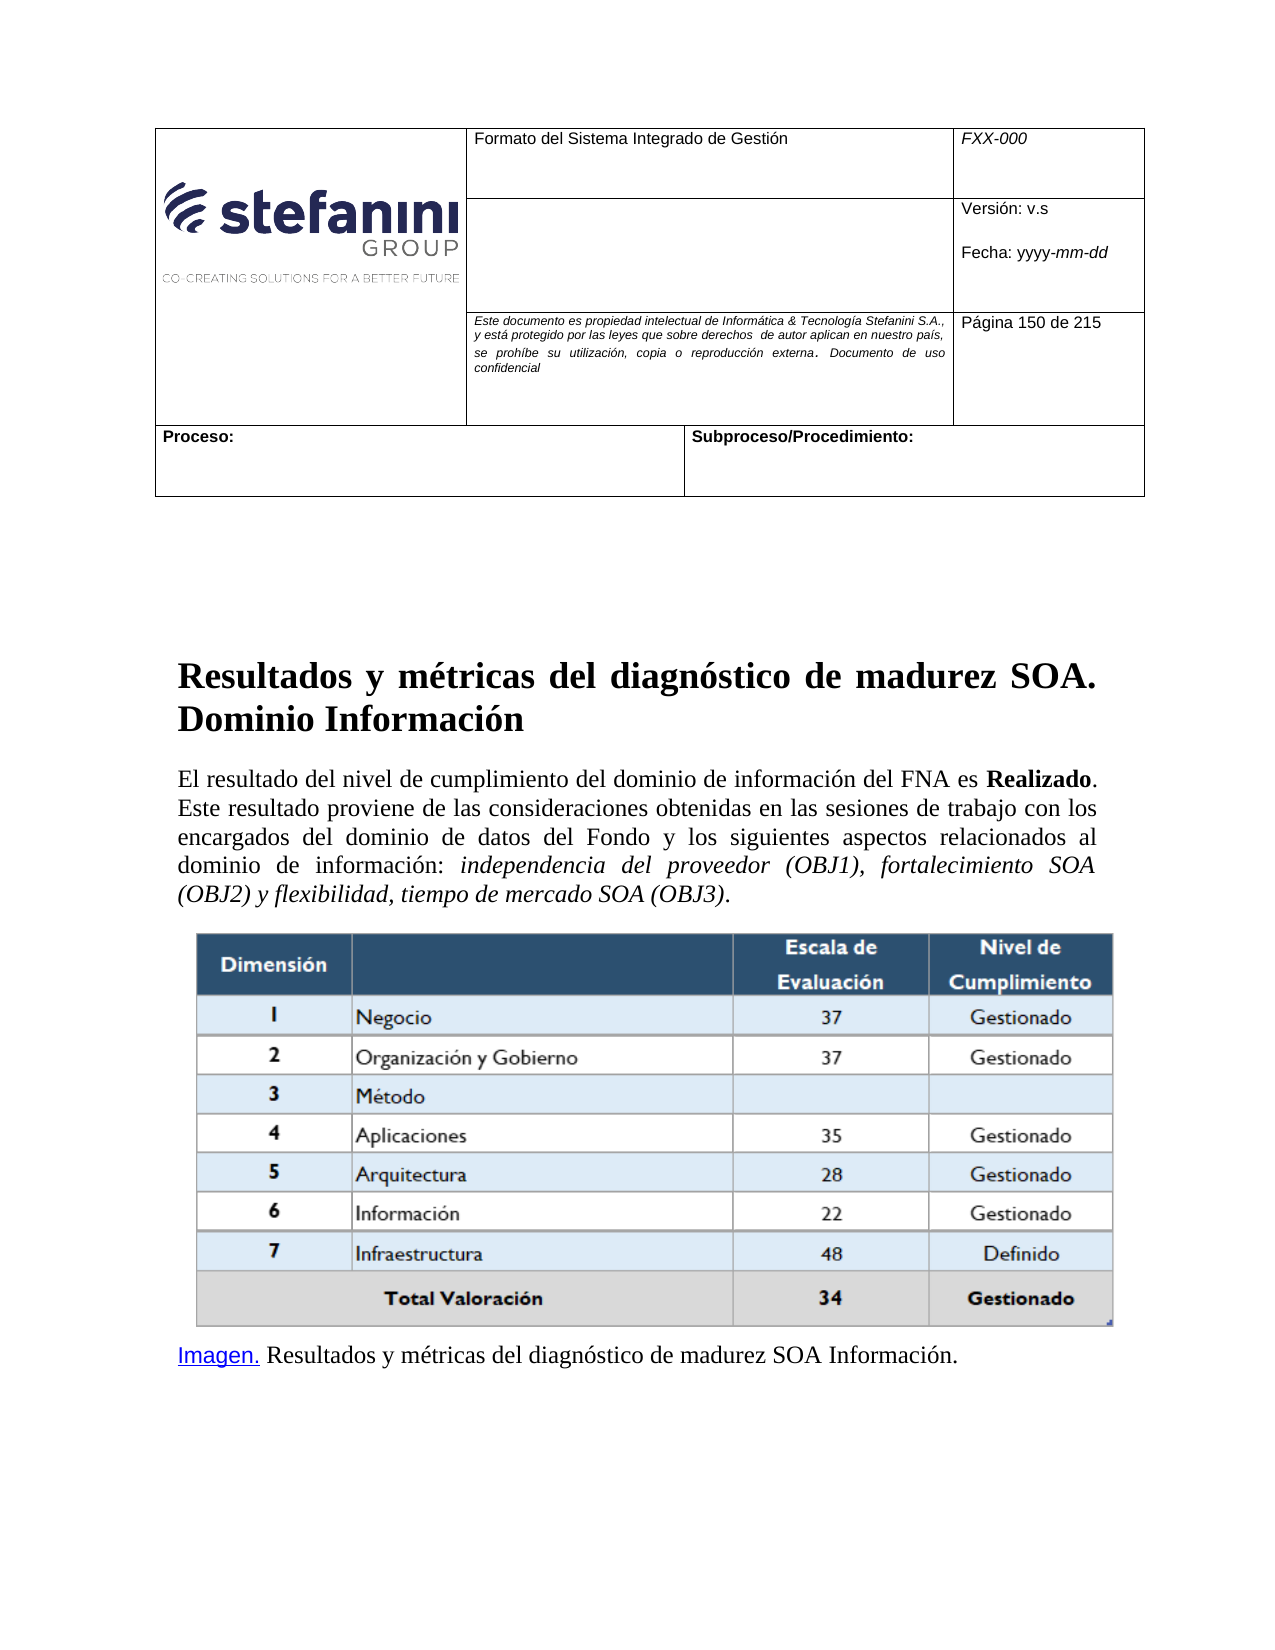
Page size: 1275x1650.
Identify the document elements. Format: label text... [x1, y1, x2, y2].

picture [196, 933, 1115, 1328]
subtitle Resultados y métricas del diagnóstico de madurez SOA. Dominio Información [177, 653, 1098, 739]
text El resultado del nivel de cumplimiento del dominio de información del FNA es Realizado. Este resultado proviene de las consideraciones obtenidas en las sesiones de trabajo con los encargados del dominio de datos del Fondo y los siguientes aspectos relacionados al dominio de información: independencia del proveedor (OBJ1), fortalecimiento SOA (OBJ2) y flexibilidad, tiempo de mercado SOA (OBJ3). [177, 764, 1098, 908]
text Imagen. Resultados y métricas del diagnóstico de madurez SOA Información. [177, 1340, 1098, 1369]
picture [162, 182, 460, 286]
